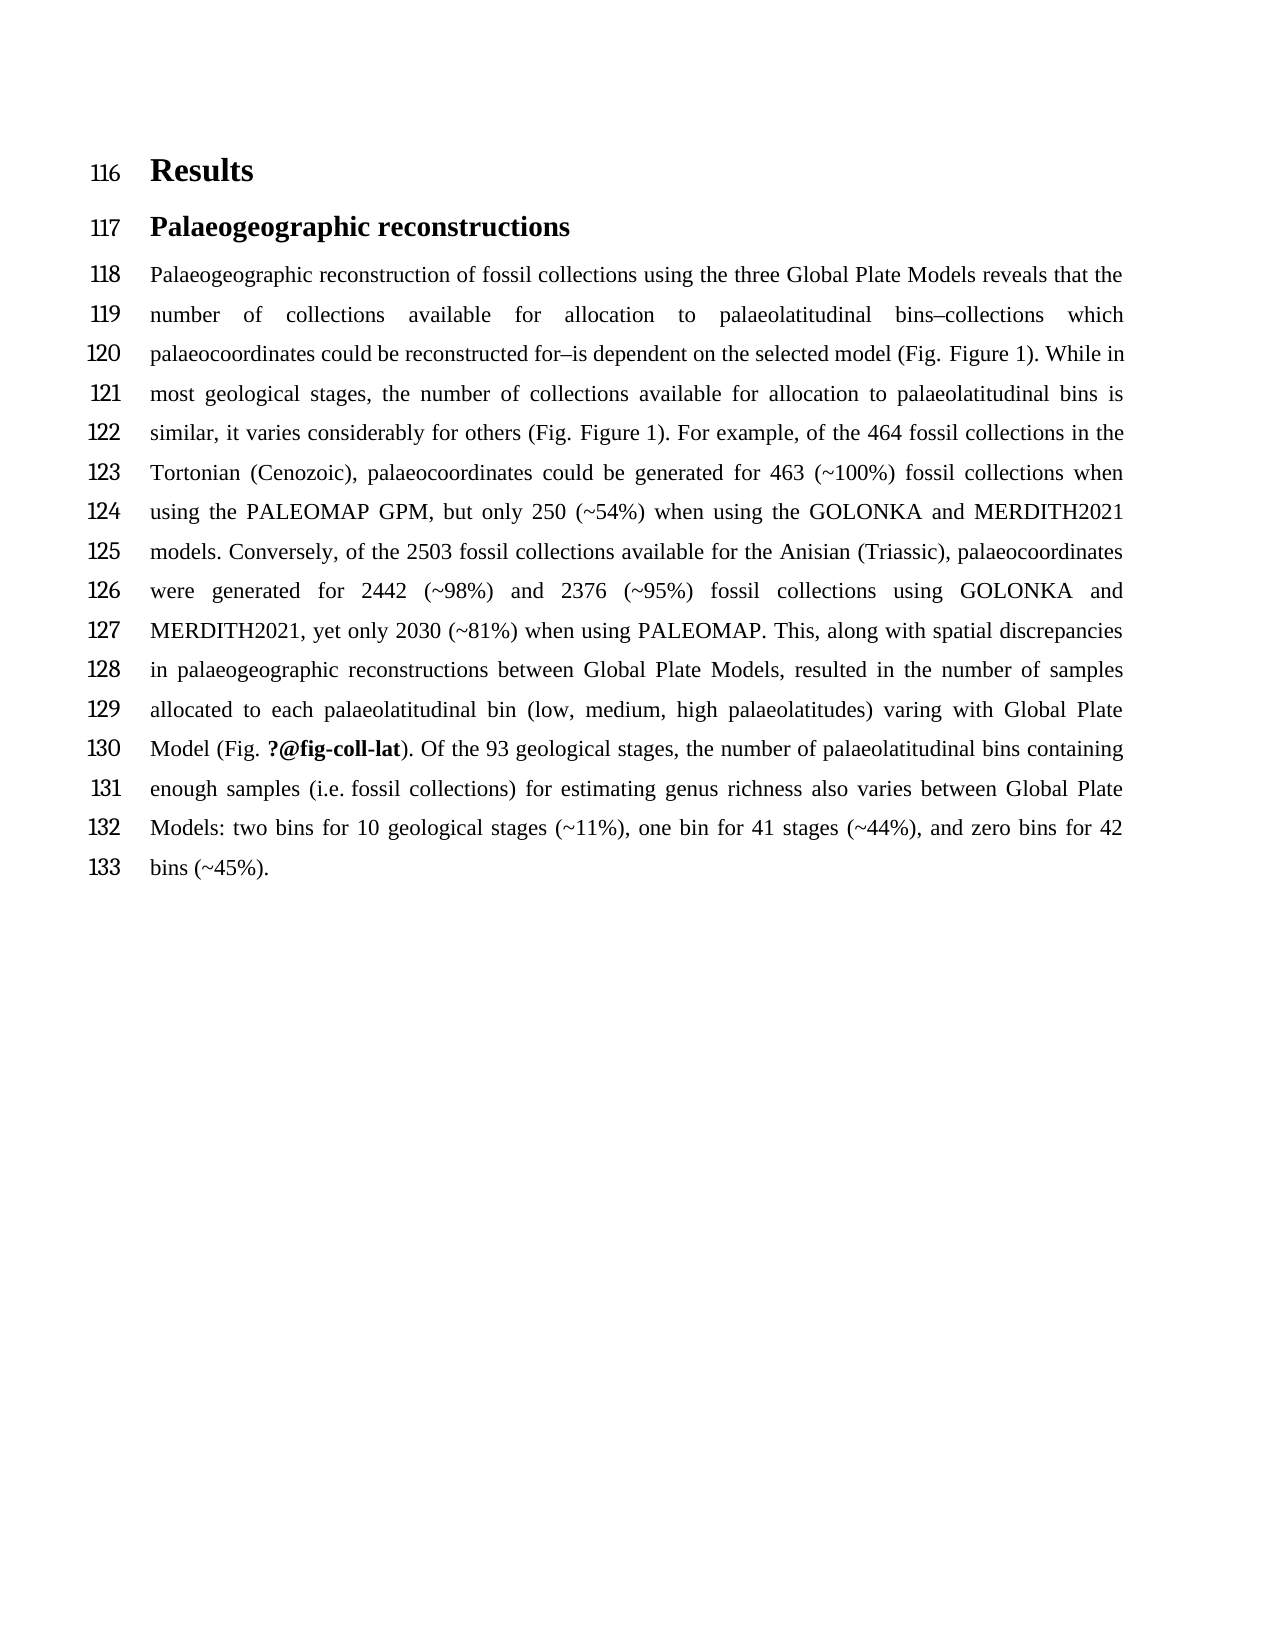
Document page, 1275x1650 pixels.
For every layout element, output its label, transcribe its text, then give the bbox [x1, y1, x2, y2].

subtitle Results [150, 150, 1125, 188]
subtitle Palaeogeographic reconstructions [150, 209, 1125, 243]
text Palaeogeographic reconstruction of fossil collections using the three Global Plate Models reveals that the number of collections available for allocation to palaeolatitudinal bins–collections which palaeocoordinates could be reconstructed for–is dependent on the selected model (Fig. Figure 1). While in most geological stages, the number of collections available for allocation to palaeolatitudinal bins is similar, it varies considerably for others (Fig. Figure 1). For example, of the 464 fossil collections in the Tortonian (Cenozoic), palaeocoordinates could be generated for 463 (~100%) fossil collections when using the PALEOMAP GPM, but only 250 (~54%) when using the GOLONKA and MERDITH2021 models. Conversely, of the 2503 fossil collections available for the Anisian (Triassic), palaeocoordinates were generated for 2442 (~98%) and 2376 (~95%) fossil collections using GOLONKA and MERDITH2021, yet only 2030 (~81%) when using PALEOMAP. This, along with spatial discrepancies in palaeogeographic reconstructions between Global Plate Models, resulted in the number of samples allocated to each palaeolatitudinal bin (low, medium, high palaeolatitudes) varing with Global Plate Model (Fig. ?@fig-coll-lat). Of the 93 geological stages, the number of palaeolatitudinal bins containing enough samples (i.e. fossil collections) for estimating genus richness also varies between Global Plate Models: two bins for 10 geological stages (~11%), one bin for 41 stages (~44%), and zero bins for 42 bins (~45%). [150, 261, 1125, 880]
